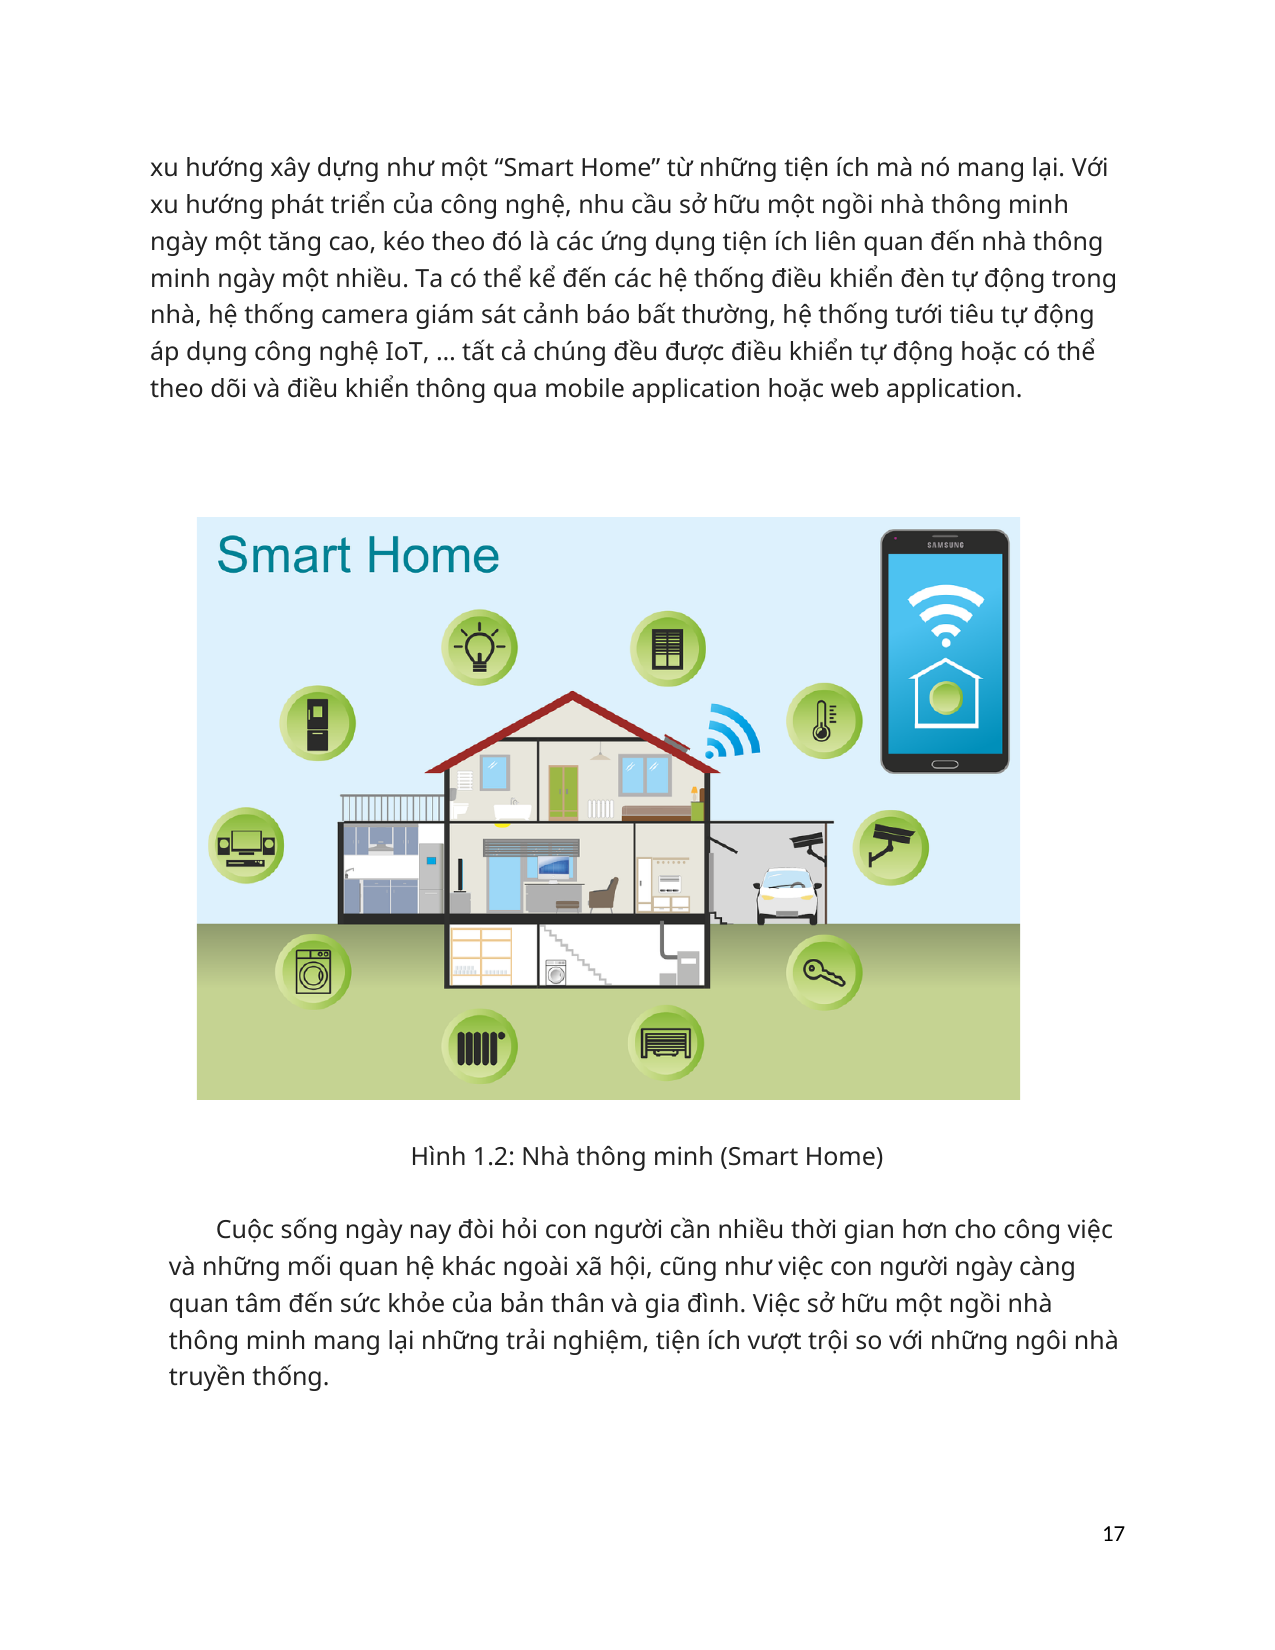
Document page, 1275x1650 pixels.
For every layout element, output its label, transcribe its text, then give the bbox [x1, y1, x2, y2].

picture [196, 517, 1021, 1100]
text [150, 150, 1125, 405]
text Hình 1.2: Nhà thông minh (Smart Home) [169, 1138, 1125, 1172]
text Cuộc sống ngày nay đòi hỏi con người cần nhiều thời gian hơn cho công việc và những mối quan hệ khác ngoài xã hội, cũng như việc con người ngày càng quan tâm đến sức khỏe của bản thân và gia đình. Việc sở hữu một ngồi nhà thông minh mang lại những trải nghiệm, tiện ích vượt trội so với những ngôi nhà truyền thống. [169, 1212, 1125, 1393]
